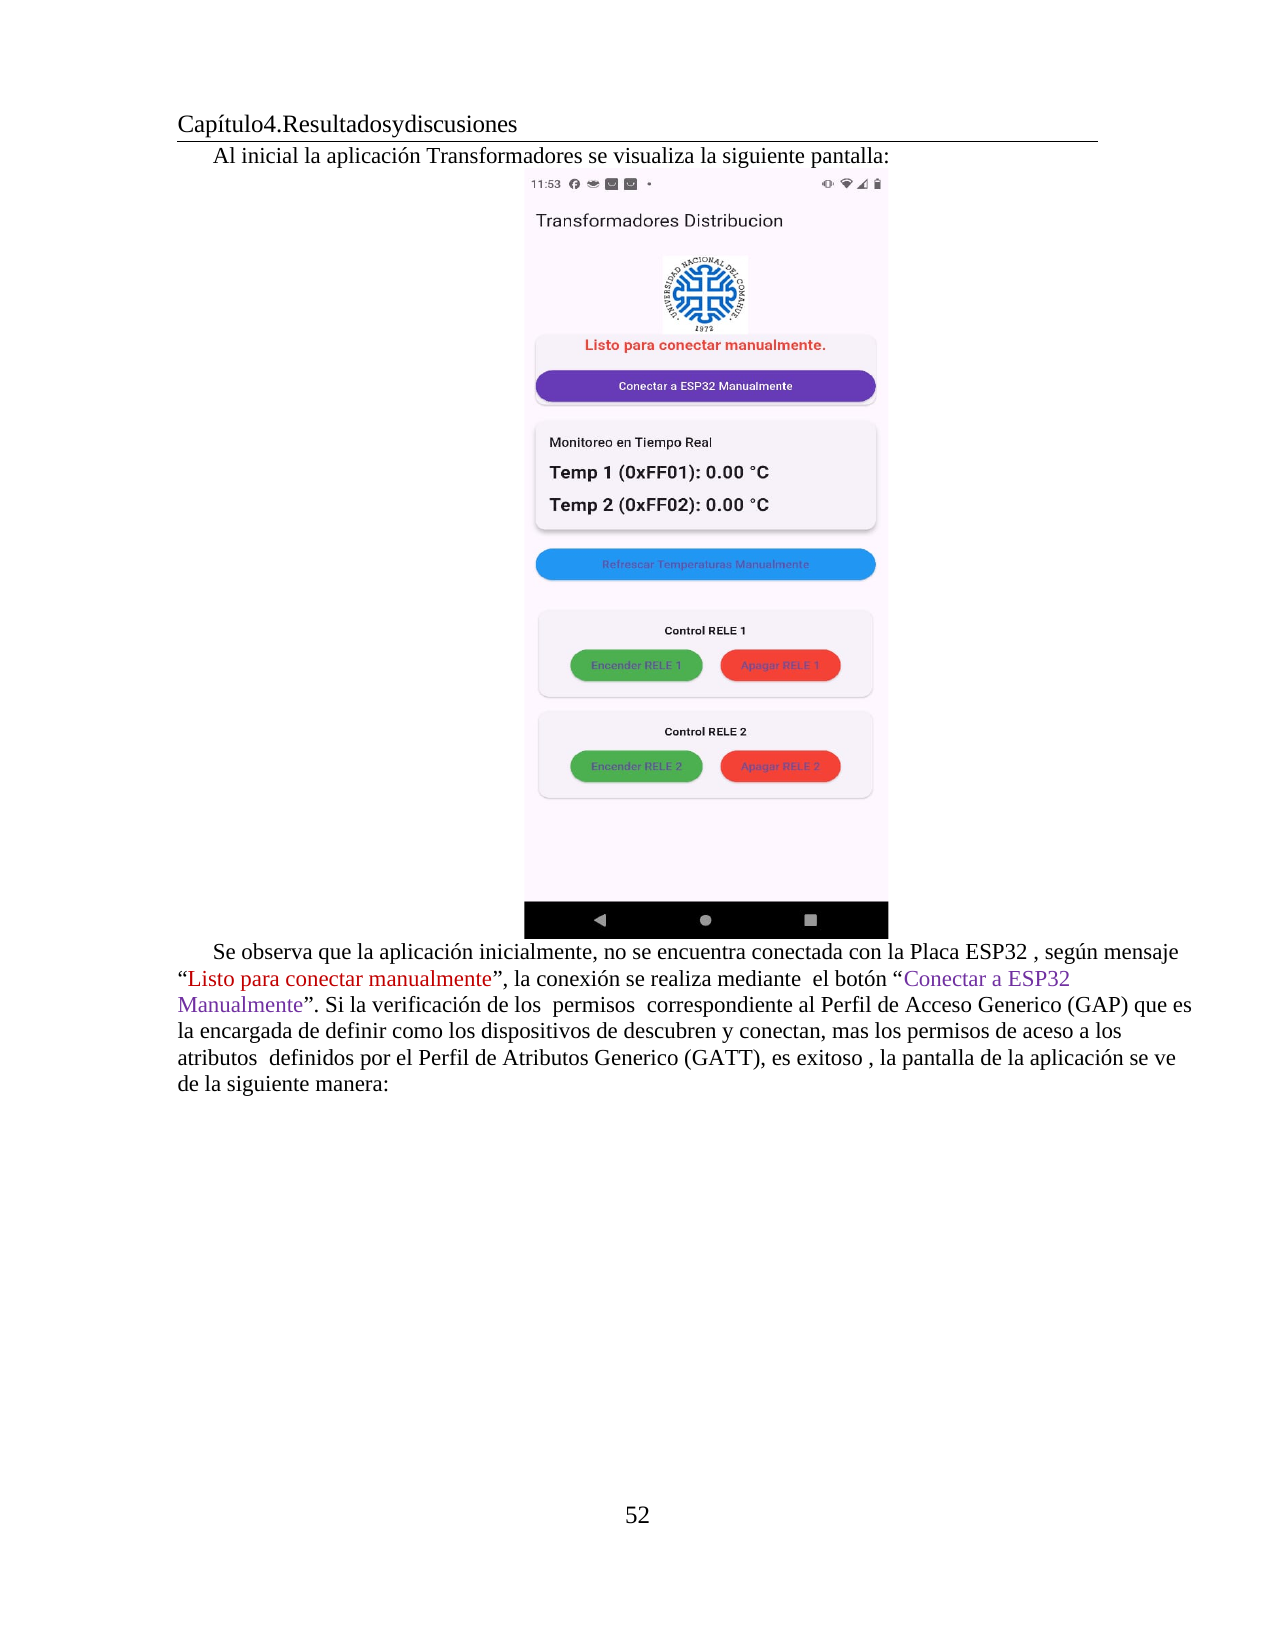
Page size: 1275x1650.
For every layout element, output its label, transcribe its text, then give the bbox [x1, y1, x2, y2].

subtitle Se observa que la aplicación inicialmente, no se encuentra conectada con la Placa ESP32 , según mensaje “Listo para conectar manualmente”, la conexión se realiza mediante el botón “Conectar a ESP32 Manualmente”. Si la verificación de los permisos correspondiente al Perfil de Acceso Generico (GAP) que es la encargada de definir como los dispositivos de descubren y conectan, mas los permisos de aceso a los atributos definidos por el Perfil de Atributos Generico (GATT), es exitoso , la pantalla de la aplicación se ve de la siguiente manera: [177, 938, 1200, 1096]
picture [524, 168, 889, 939]
subtitle Al inicial la aplicación Transformadores se visualiza la siguiente pantalla: [177, 142, 1200, 168]
